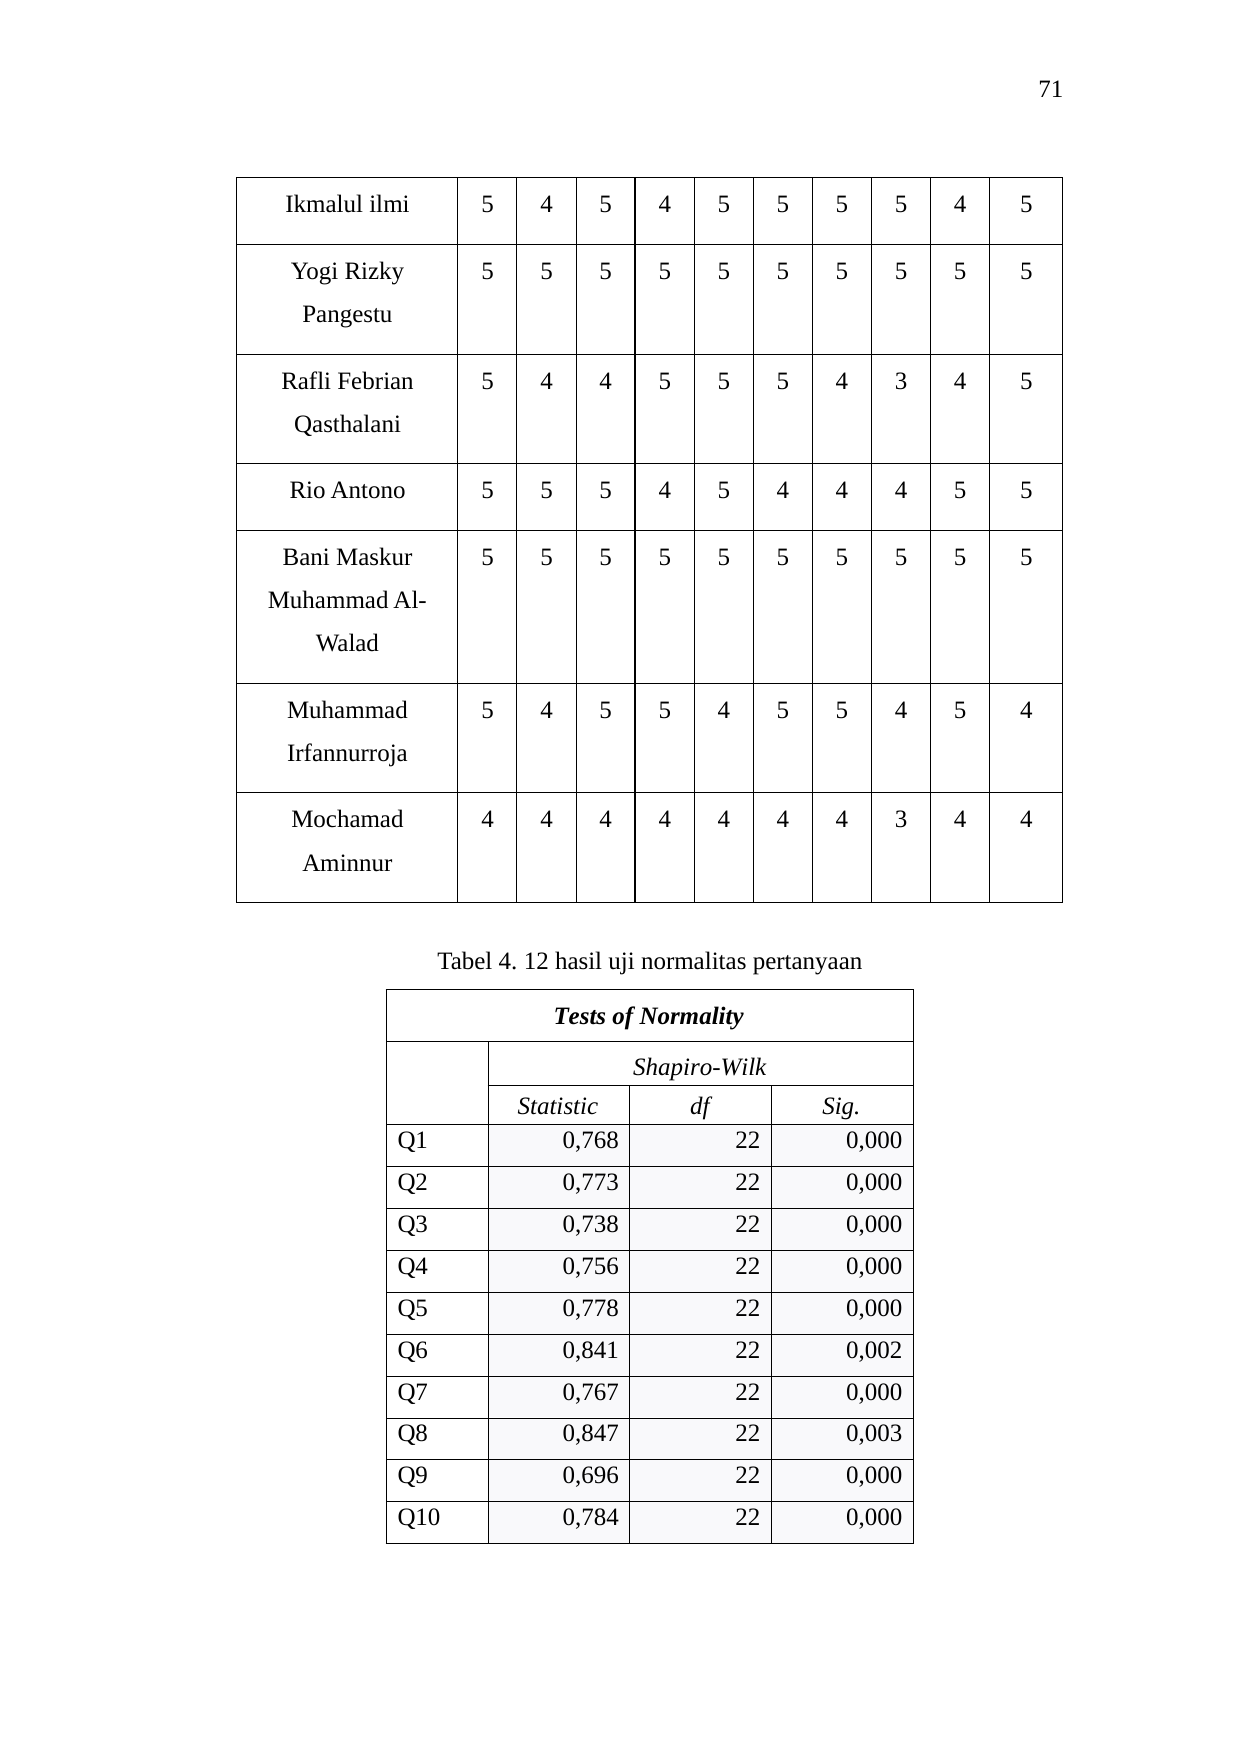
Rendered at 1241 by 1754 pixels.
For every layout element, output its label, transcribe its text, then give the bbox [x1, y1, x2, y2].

table_cell 0,738 [489, 1209, 629, 1250]
table_cell 5 [872, 178, 930, 244]
table_cell 0,000 [772, 1502, 913, 1543]
table_cell 4 [577, 355, 634, 463]
table_cell 22 [630, 1335, 771, 1376]
table_cell 5 [458, 355, 516, 463]
table_cell 5 [636, 531, 694, 682]
table_cell 0,841 [489, 1335, 629, 1376]
table_cell 5 [458, 464, 516, 530]
table_cell 22 [630, 1419, 771, 1459]
table_cell 5 [990, 355, 1062, 463]
table_cell 0,000 [772, 1293, 913, 1334]
table_cell 5 [990, 245, 1062, 353]
table_cell Q3 [387, 1209, 488, 1250]
table_cell 4 [872, 684, 930, 792]
text Tabel 4. 12 hasil uji normalitas pertanyaan [236, 946, 1063, 975]
table_cell 4 [931, 178, 989, 244]
table_cell 4 [517, 793, 576, 902]
table_cell Shapiro-Wilk [489, 1042, 913, 1085]
table_cell Statistic [489, 1086, 629, 1124]
table_cell Q6 [387, 1335, 488, 1376]
table_cell 22 [630, 1167, 771, 1208]
table_cell 5 [577, 684, 634, 792]
table_cell 0,000 [772, 1125, 913, 1166]
table_cell 5 [695, 178, 753, 244]
table_cell 4 [517, 355, 576, 463]
table_cell 4 [577, 793, 634, 902]
table_cell 5 [990, 178, 1062, 244]
table_cell 5 [636, 245, 694, 353]
table_cell Q4 [387, 1251, 488, 1292]
table_cell 5 [931, 531, 989, 682]
table_cell 5 [754, 245, 812, 353]
table_cell 4 [990, 793, 1062, 902]
table_cell 4 [813, 355, 871, 463]
table_cell 5 [990, 464, 1062, 530]
table_cell 22 [630, 1251, 771, 1292]
table_cell 5 [695, 245, 753, 353]
table_cell 4 [517, 178, 576, 244]
table_cell 4 [813, 793, 871, 902]
table_cell 5 [517, 464, 576, 530]
table_cell Yogi Rizky Pangestu [237, 245, 457, 353]
table_cell 4 [754, 793, 812, 902]
table_cell 5 [636, 355, 694, 463]
table_cell 0,000 [772, 1209, 913, 1250]
table_cell 5 [872, 245, 930, 353]
table_cell 22 [630, 1125, 771, 1166]
table_cell 5 [990, 531, 1062, 682]
table_cell 0,000 [772, 1460, 913, 1501]
table_cell 5 [577, 178, 634, 244]
table_cell 4 [931, 793, 989, 902]
table_cell 5 [695, 464, 753, 530]
table_cell Sig. [772, 1086, 913, 1124]
table_cell 0,000 [772, 1251, 913, 1292]
table_cell Mochamad Aminnur [237, 793, 457, 902]
table_cell 5 [754, 531, 812, 682]
table_cell 0,773 [489, 1167, 629, 1208]
table_cell 22 [630, 1209, 771, 1250]
table_cell Muhammad Irfannurroja [237, 684, 457, 792]
table_cell Q1 [387, 1125, 488, 1166]
table_cell df [630, 1086, 771, 1124]
table_cell 0,768 [489, 1125, 629, 1166]
table_cell 0,003 [772, 1419, 913, 1459]
table_cell 4 [754, 464, 812, 530]
table_cell 4 [636, 793, 694, 902]
table_cell 0,000 [772, 1167, 913, 1208]
table_header Tests of Normality [387, 990, 913, 1041]
table_cell 4 [517, 684, 576, 792]
table_cell Q5 [387, 1293, 488, 1334]
table_cell Ikmalul ilmi [237, 178, 457, 244]
table_cell Q2 [387, 1167, 488, 1208]
table_cell Bani Maskur Muhammad Al-Walad [237, 531, 457, 682]
table_cell 5 [813, 531, 871, 682]
table_cell 5 [577, 245, 634, 353]
table_cell 5 [636, 684, 694, 792]
table_cell 4 [931, 355, 989, 463]
table_cell 5 [813, 178, 871, 244]
table_cell 5 [577, 464, 634, 530]
table_cell 4 [458, 793, 516, 902]
table_cell 5 [754, 178, 812, 244]
table_cell 4 [636, 178, 694, 244]
table_cell 5 [813, 245, 871, 353]
table_cell 5 [754, 355, 812, 463]
table_cell 22 [630, 1293, 771, 1334]
table_cell Rio Antono [237, 464, 457, 530]
table_cell 0,002 [772, 1335, 913, 1376]
table_cell 4 [636, 464, 694, 530]
table_cell 4 [813, 464, 871, 530]
table_cell 5 [695, 355, 753, 463]
table_cell 0,778 [489, 1293, 629, 1334]
table_cell Q8 [387, 1419, 488, 1459]
table_cell 5 [458, 531, 516, 682]
table_cell 3 [872, 355, 930, 463]
table_cell [387, 1042, 488, 1124]
table_cell Q10 [387, 1502, 488, 1543]
table_cell 4 [872, 464, 930, 530]
table_cell Q7 [387, 1377, 488, 1417]
table_cell 22 [630, 1502, 771, 1543]
table_cell 5 [695, 531, 753, 682]
table_cell 0,847 [489, 1419, 629, 1459]
table_cell 0,000 [772, 1377, 913, 1417]
table_cell 0,696 [489, 1460, 629, 1501]
table_cell 5 [517, 245, 576, 353]
table_cell 5 [931, 684, 989, 792]
table_cell 5 [813, 684, 871, 792]
table_cell 4 [990, 684, 1062, 792]
table_cell 5 [458, 178, 516, 244]
table_cell 0,767 [489, 1377, 629, 1417]
table_cell 5 [577, 531, 634, 682]
table_cell 5 [872, 531, 930, 682]
table_cell Rafli Febrian Qasthalani [237, 355, 457, 463]
table_cell 4 [695, 793, 753, 902]
table_cell 3 [872, 793, 930, 902]
table_cell Q9 [387, 1460, 488, 1501]
table_cell 5 [517, 531, 576, 682]
table_cell 22 [630, 1377, 771, 1417]
table_cell 5 [931, 245, 989, 353]
table_cell 5 [931, 464, 989, 530]
table_cell 5 [458, 245, 516, 353]
table_cell 0,784 [489, 1502, 629, 1543]
table_cell 5 [754, 684, 812, 792]
table_cell 22 [630, 1460, 771, 1501]
table_cell 4 [695, 684, 753, 792]
table_cell 0,756 [489, 1251, 629, 1292]
table_cell 5 [458, 684, 516, 792]
